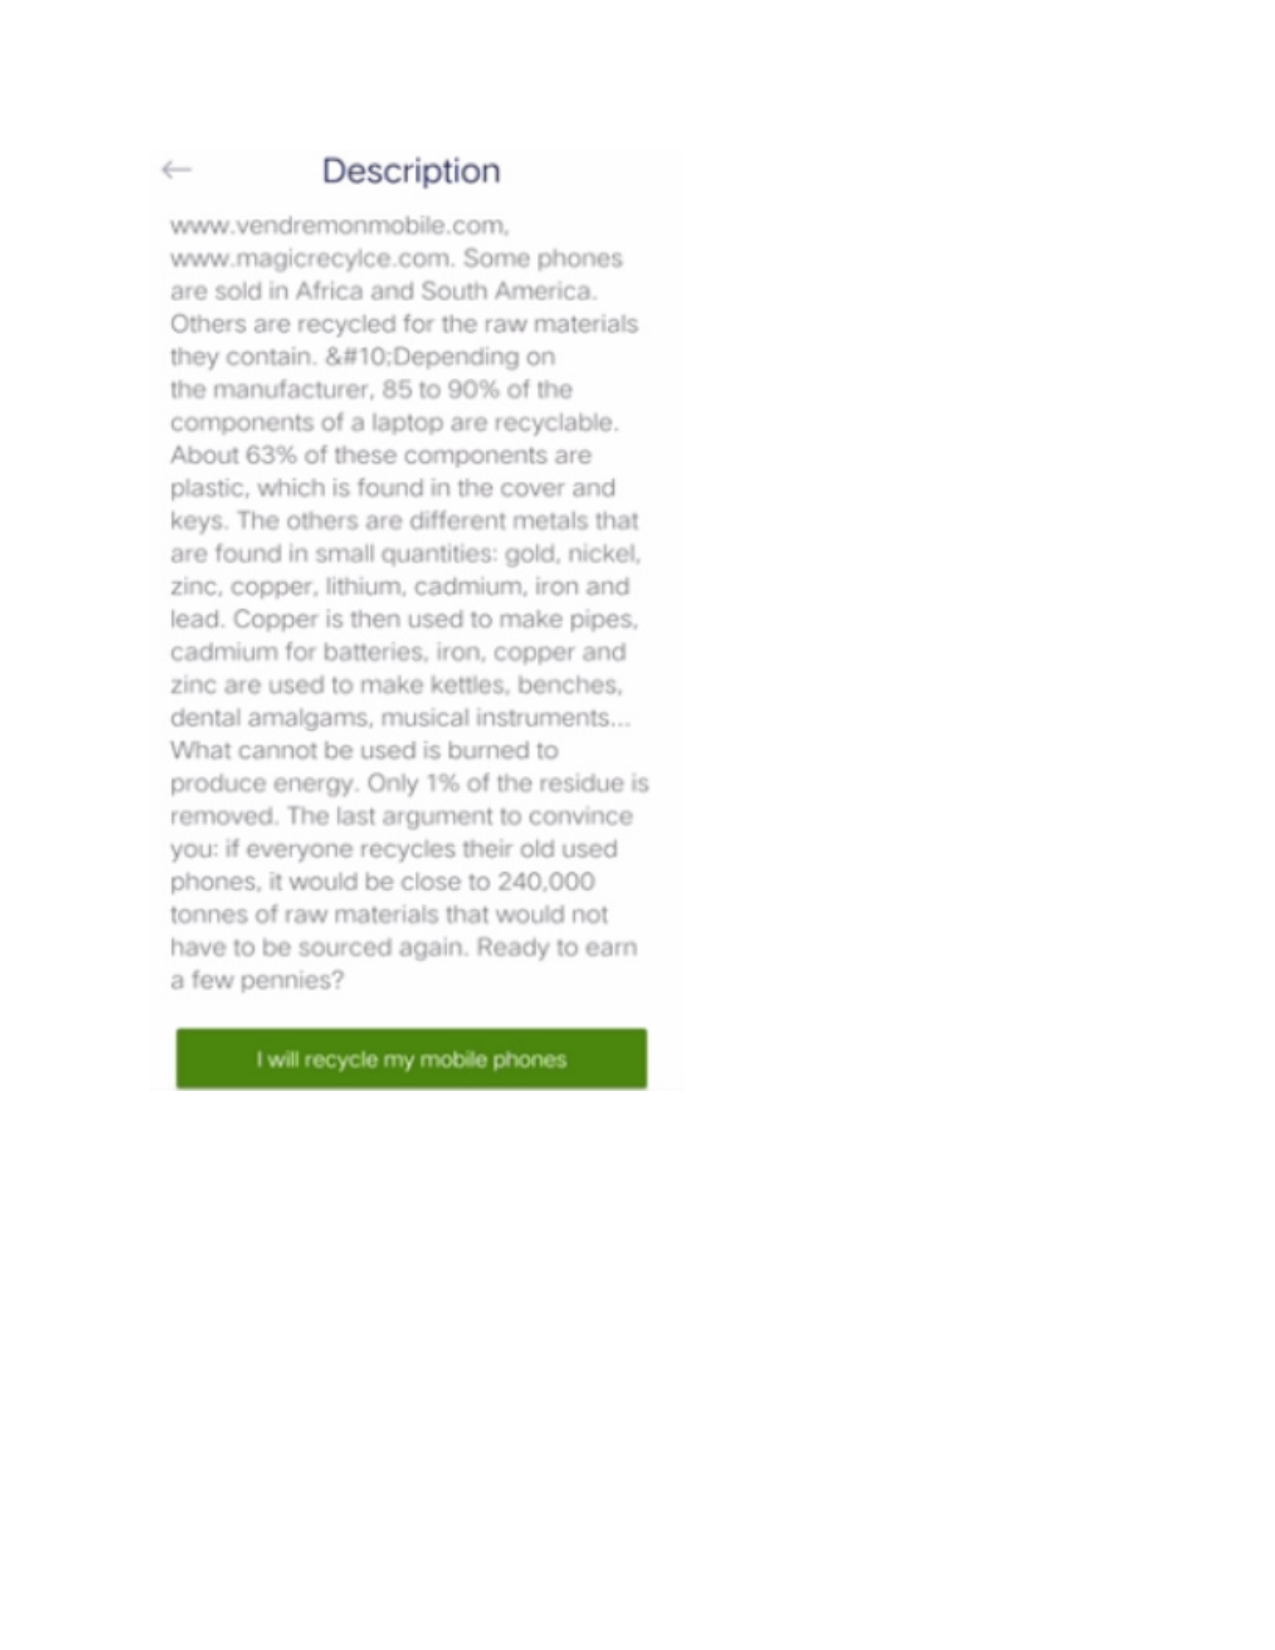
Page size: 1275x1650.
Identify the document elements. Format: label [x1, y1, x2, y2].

picture [150, 150, 685, 1091]
